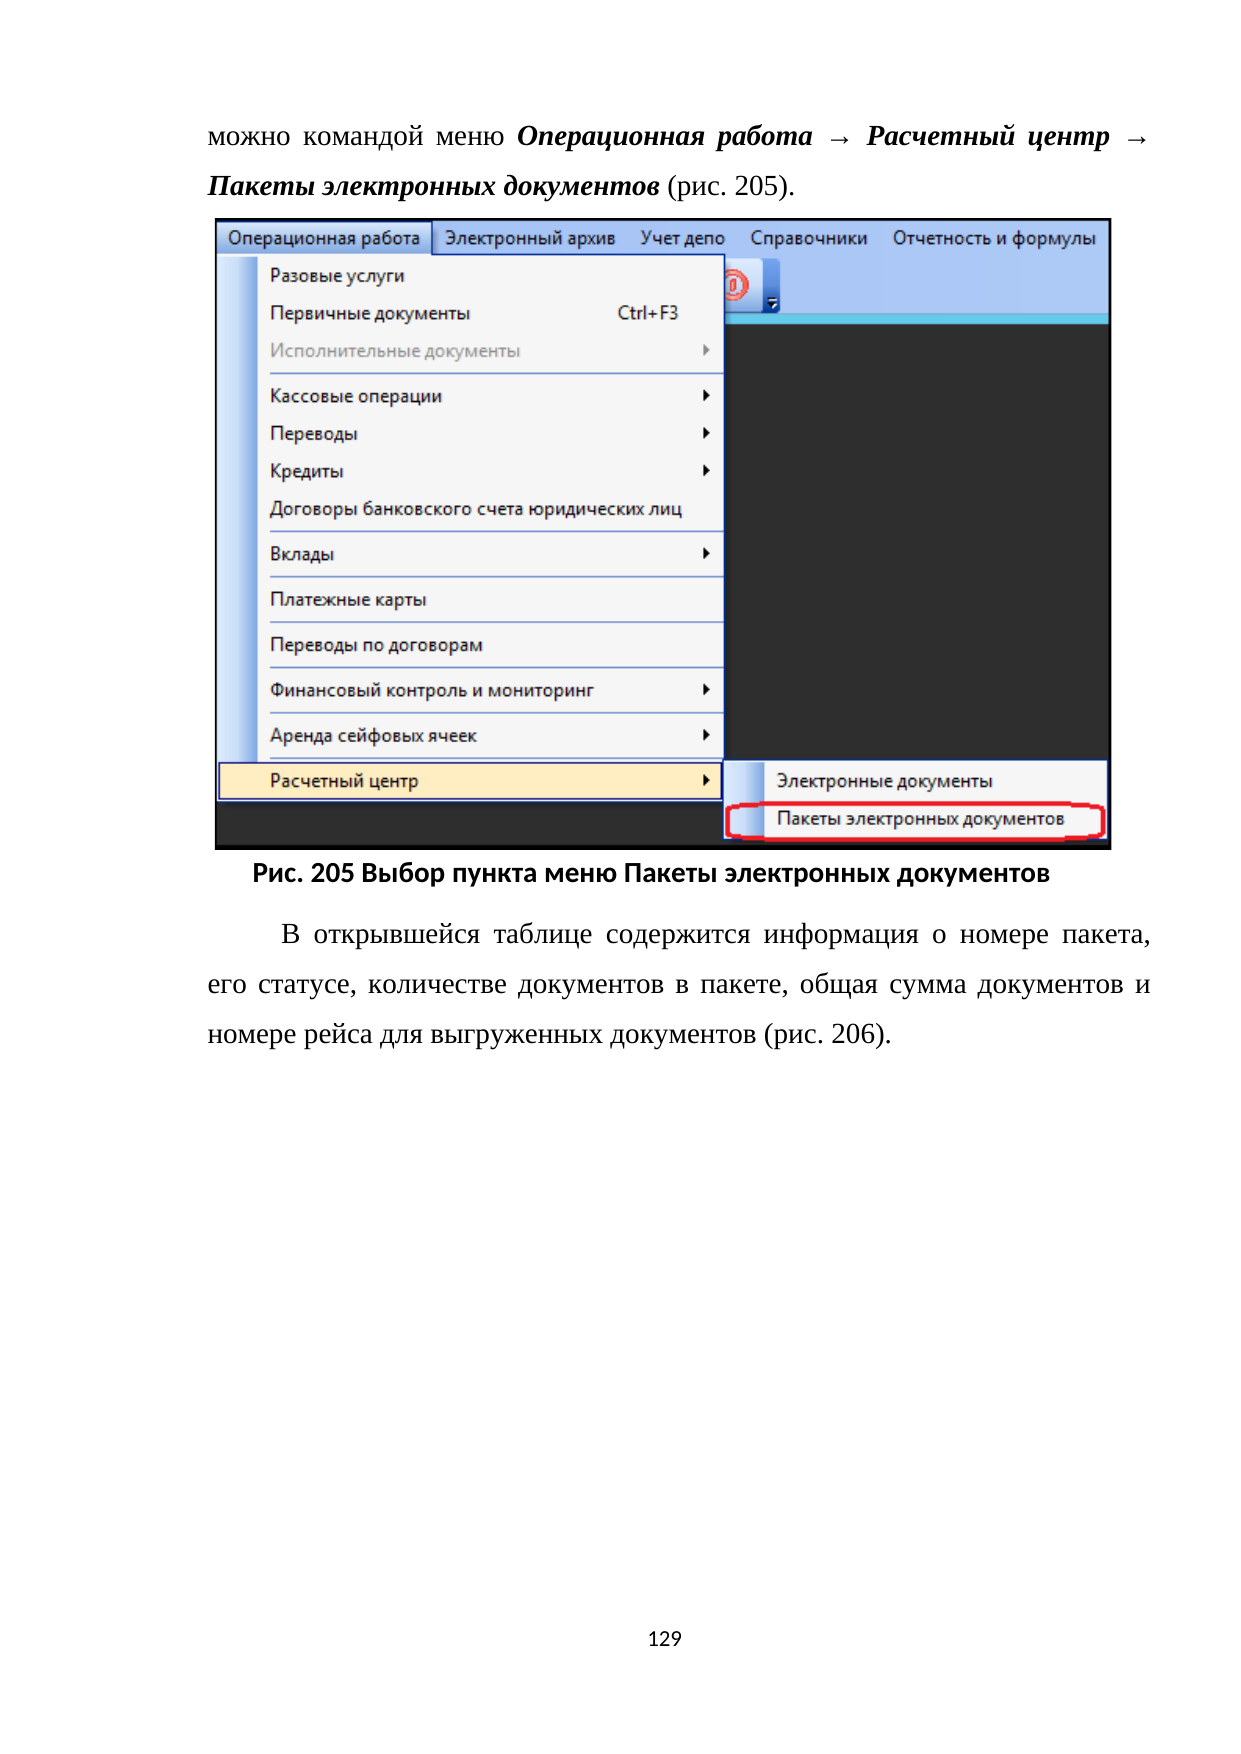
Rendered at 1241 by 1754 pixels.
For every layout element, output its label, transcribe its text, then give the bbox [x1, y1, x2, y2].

picture [214, 218, 1112, 850]
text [207, 118, 1152, 202]
text В открывшейся таблице содержится информация о номере пакета, его статусе, количестве документов в пакете, общая сумма документов и номере рейса для выгруженных документов (рис. 206). [207, 916, 1152, 1050]
list Рис. 205 Выбор пункта меню Пакеты электронных документов [252, 854, 1152, 890]
